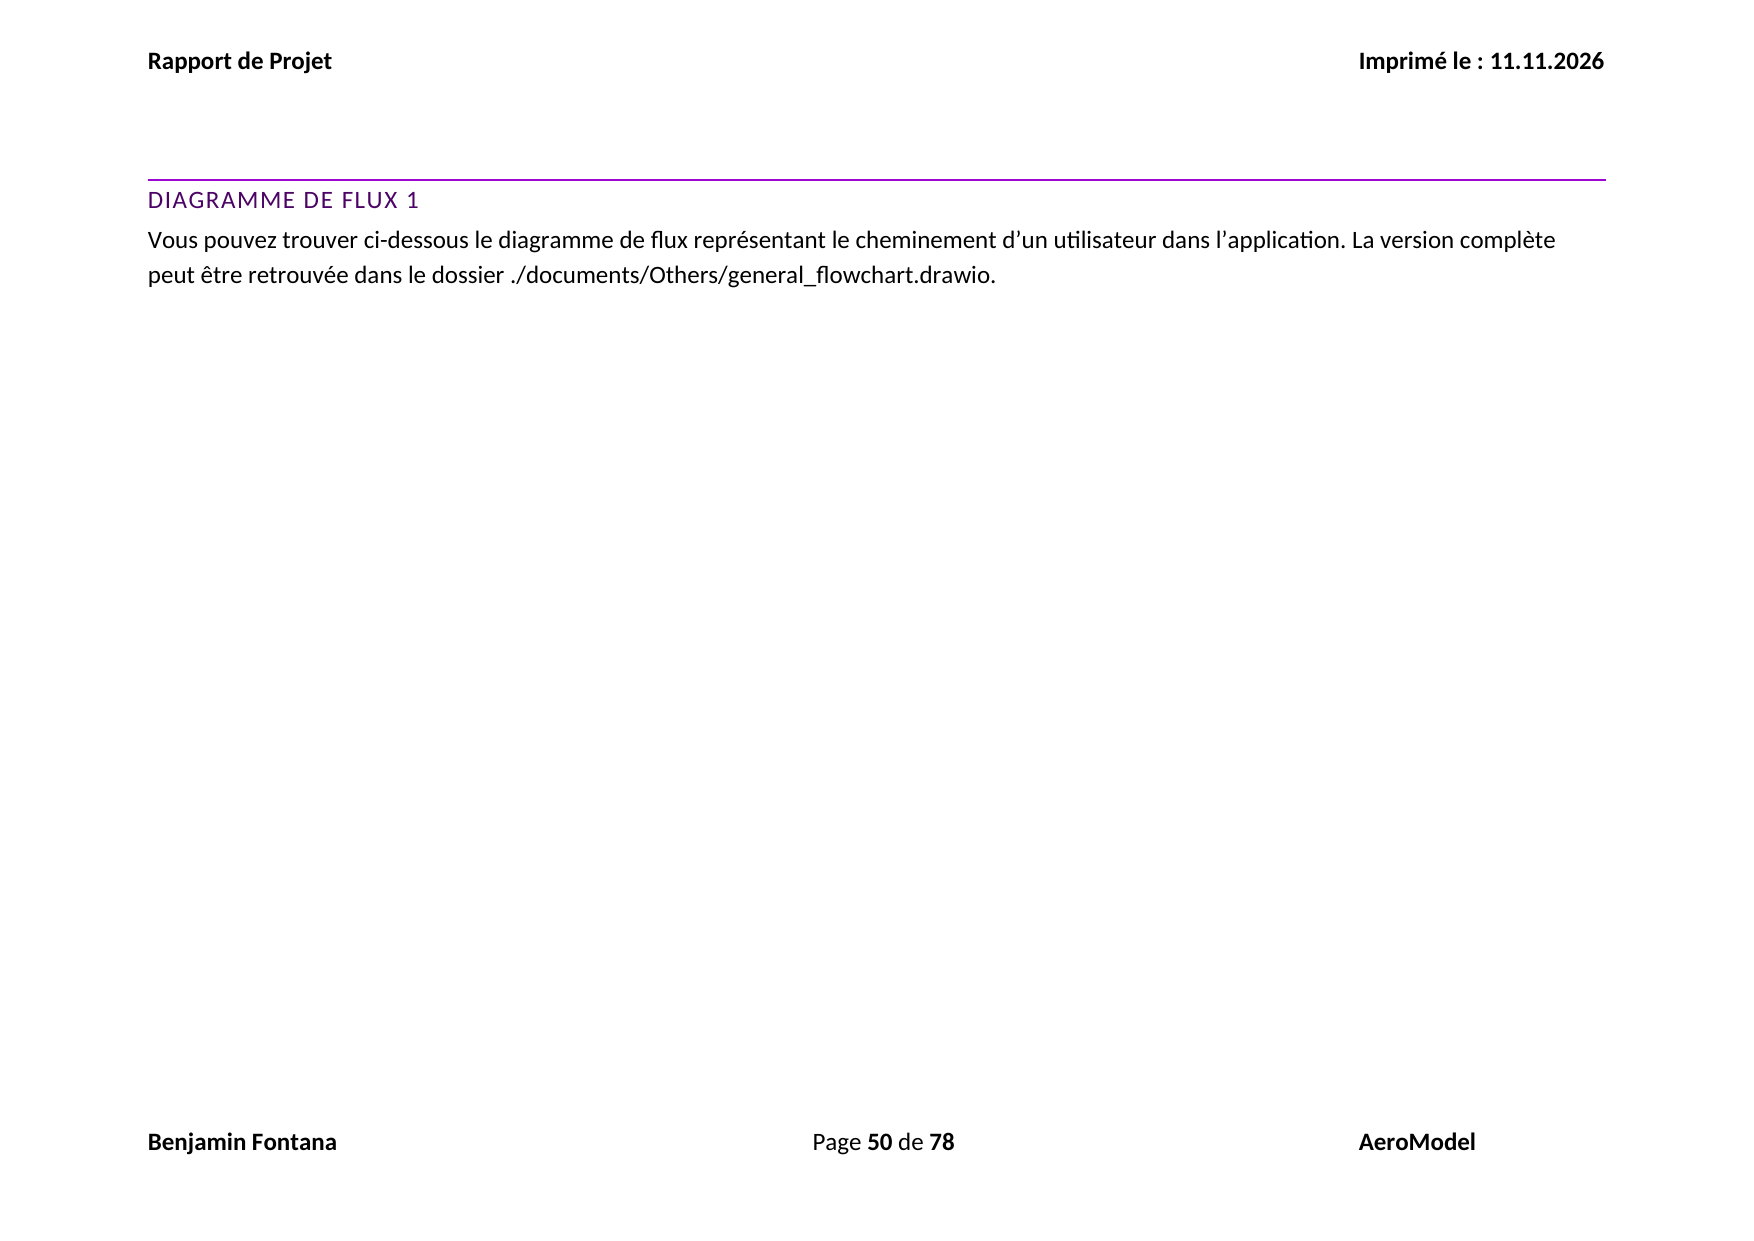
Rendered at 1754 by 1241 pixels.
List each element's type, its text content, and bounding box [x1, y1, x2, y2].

text Vous pouvez trouver ci-dessous le diagramme de flux représentant le cheminement d’un utilisateur dans l’application. La version complète peut être retrouvée dans le dossier ./documents/Others/general_flowchart.drawio. [148, 224, 1606, 289]
subtitle Diagramme de flux 1 [148, 181, 1606, 215]
